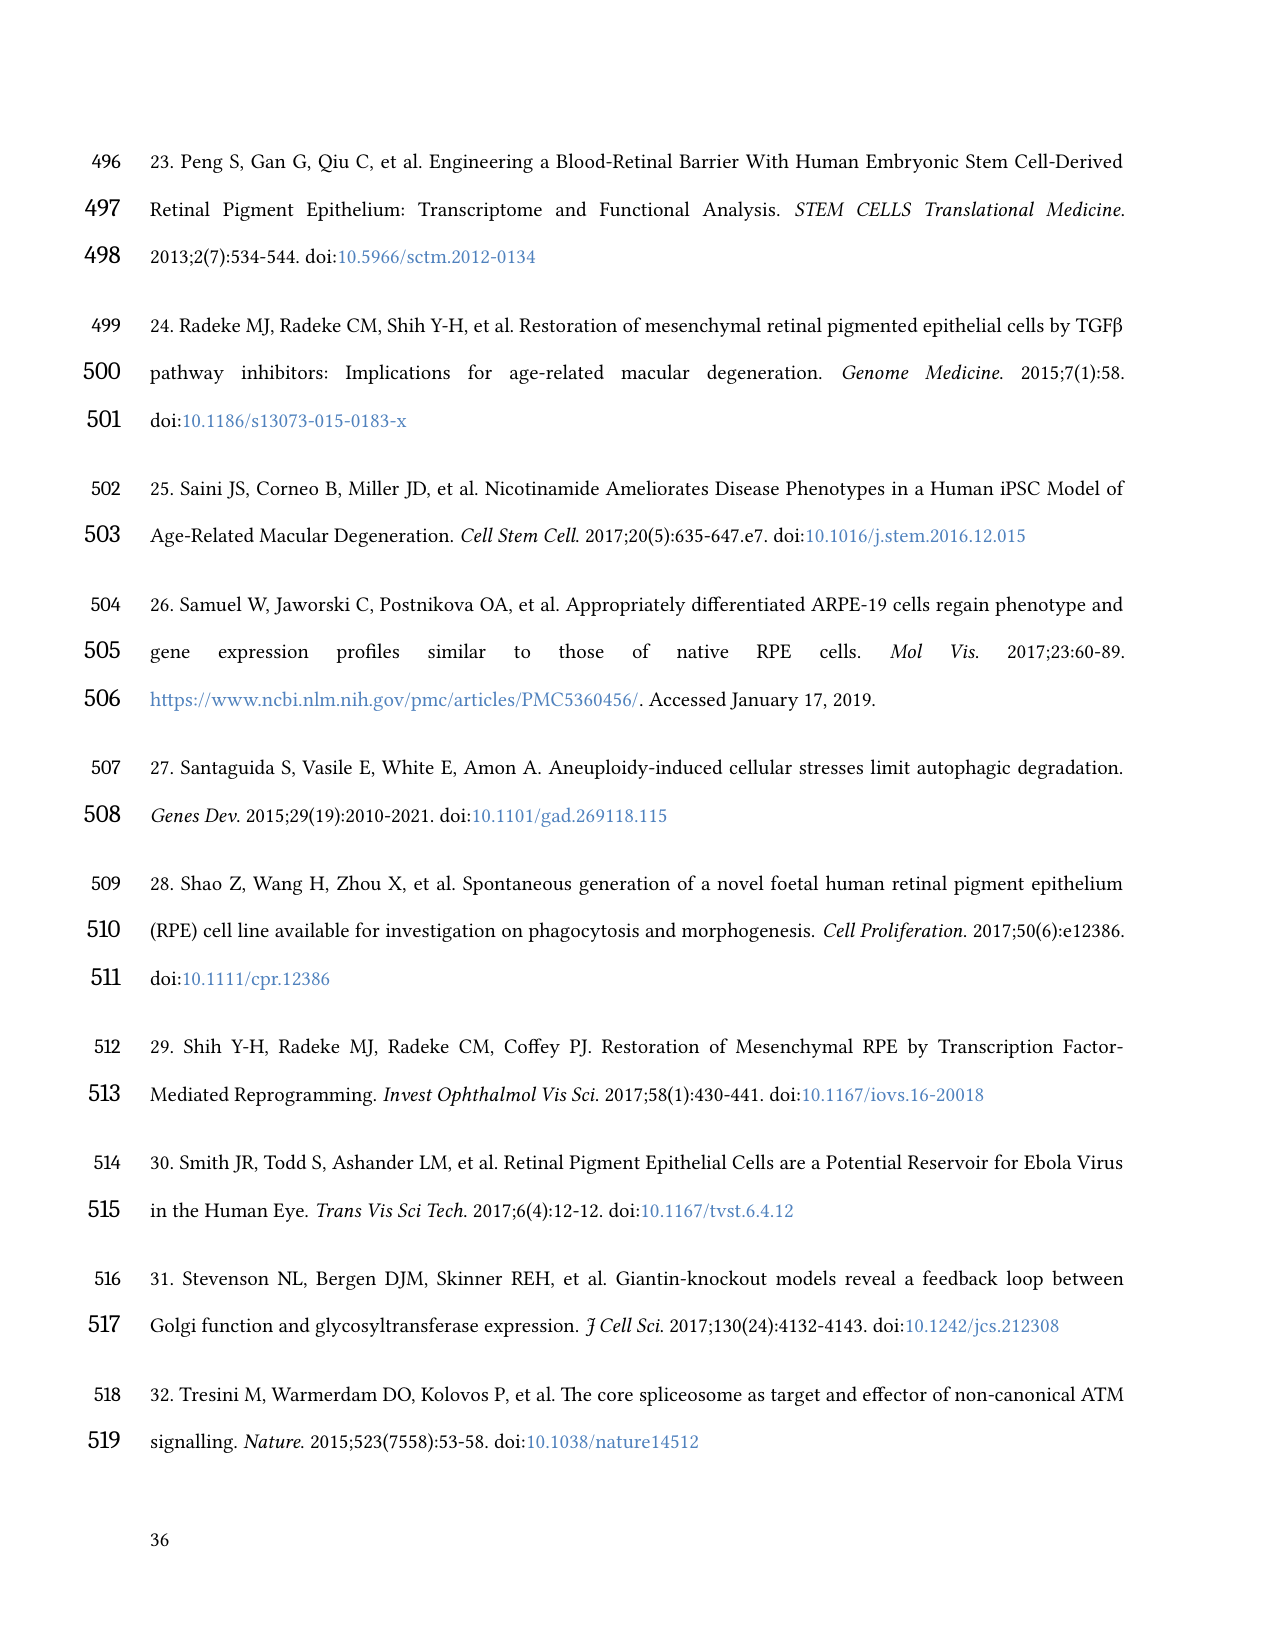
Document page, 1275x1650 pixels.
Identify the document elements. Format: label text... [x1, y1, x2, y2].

text 26. Samuel W, Jaworski C, Postnikova OA, et al. Appropriately differentiated ARPE-19 cells regain phenotype and gene expression profiles similar to those of native RPE cells. Mol Vis. 2017;23:60-89. https://www.ncbi.nlm.nih.gov/pmc/articles/PMC5360456/. Accessed January 17, 2019. [150, 592, 1125, 711]
text 32. Tresini M, Warmerdam DO, Kolovos P, et al. The core spliceosome as target and effector of non-canonical ATM signalling. Nature. 2015;523(7558):53-58. doi:10.1038/nature14512 [150, 1382, 1125, 1454]
text 27. Santaguida S, Vasile E, White E, Amon A. Aneuploidy-induced cellular stresses limit autophagic degradation. Genes Dev. 2015;29(19):2010-2021. doi:10.1101/gad.269118.115 [150, 756, 1125, 827]
text 31. Stevenson NL, Bergen DJM, Skinner REH, et al. Giantin-knockout models reveal a feedback loop between Golgi function and glycosyltransferase expression. J Cell Sci. 2017;130(24):4132-4143. doi:10.1242/jcs.212308 [150, 1267, 1125, 1338]
text 30. Smith JR, Todd S, Ashander LM, et al. Retinal Pigment Epithelial Cells are a Potential Reservoir for Ebola Virus in the Human Eye. Trans Vis Sci Tech. 2017;6(4):12-12. doi:10.1167/tvst.6.4.12 [150, 1151, 1125, 1222]
text 24. Radeke MJ, Radeke CM, Shih Y-H, et al. Restoration of mesenchymal retinal pigmented epithelial cells by TGFβ pathway inhibitors: Implications for age-related macular degeneration. Genome Medicine. 2015;7(1):58. doi:10.1186/s13073-015-0183-x [150, 313, 1125, 432]
text 23. Peng S, Gan G, Qiu C, et al. Engineering a Blood-Retinal Barrier With Human Embryonic Stem Cell-Derived Retinal Pigment Epithelium: Transcriptome and Functional Analysis. STEM CELLS Translational Medicine. 2013;2(7):534-544. doi:10.5966/sctm.2012-0134 [150, 150, 1125, 269]
text 28. Shao Z, Wang H, Zhou X, et al. Spontaneous generation of a novel foetal human retinal pigment epithelium (RPE) cell line available for investigation on phagocytosis and morphogenesis. Cell Proliferation. 2017;50(6):e12386. doi:10.1111/cpr.12386 [150, 872, 1125, 990]
text 29. Shih Y-H, Radeke MJ, Radeke CM, Coffey PJ. Restoration of Mesenchymal RPE by Transcription Factor-Mediated Reprogramming. Invest Ophthalmol Vis Sci. 2017;58(1):430-441. doi:10.1167/iovs.16-20018 [150, 1035, 1125, 1106]
text 25. Saini JS, Corneo B, Miller JD, et al. Nicotinamide Ameliorates Disease Phenotypes in a Human iPSC Model of Age-Related Macular Degeneration. Cell Stem Cell. 2017;20(5):635-647.e7. doi:10.1016/j.stem.2016.12.015 [150, 477, 1125, 548]
